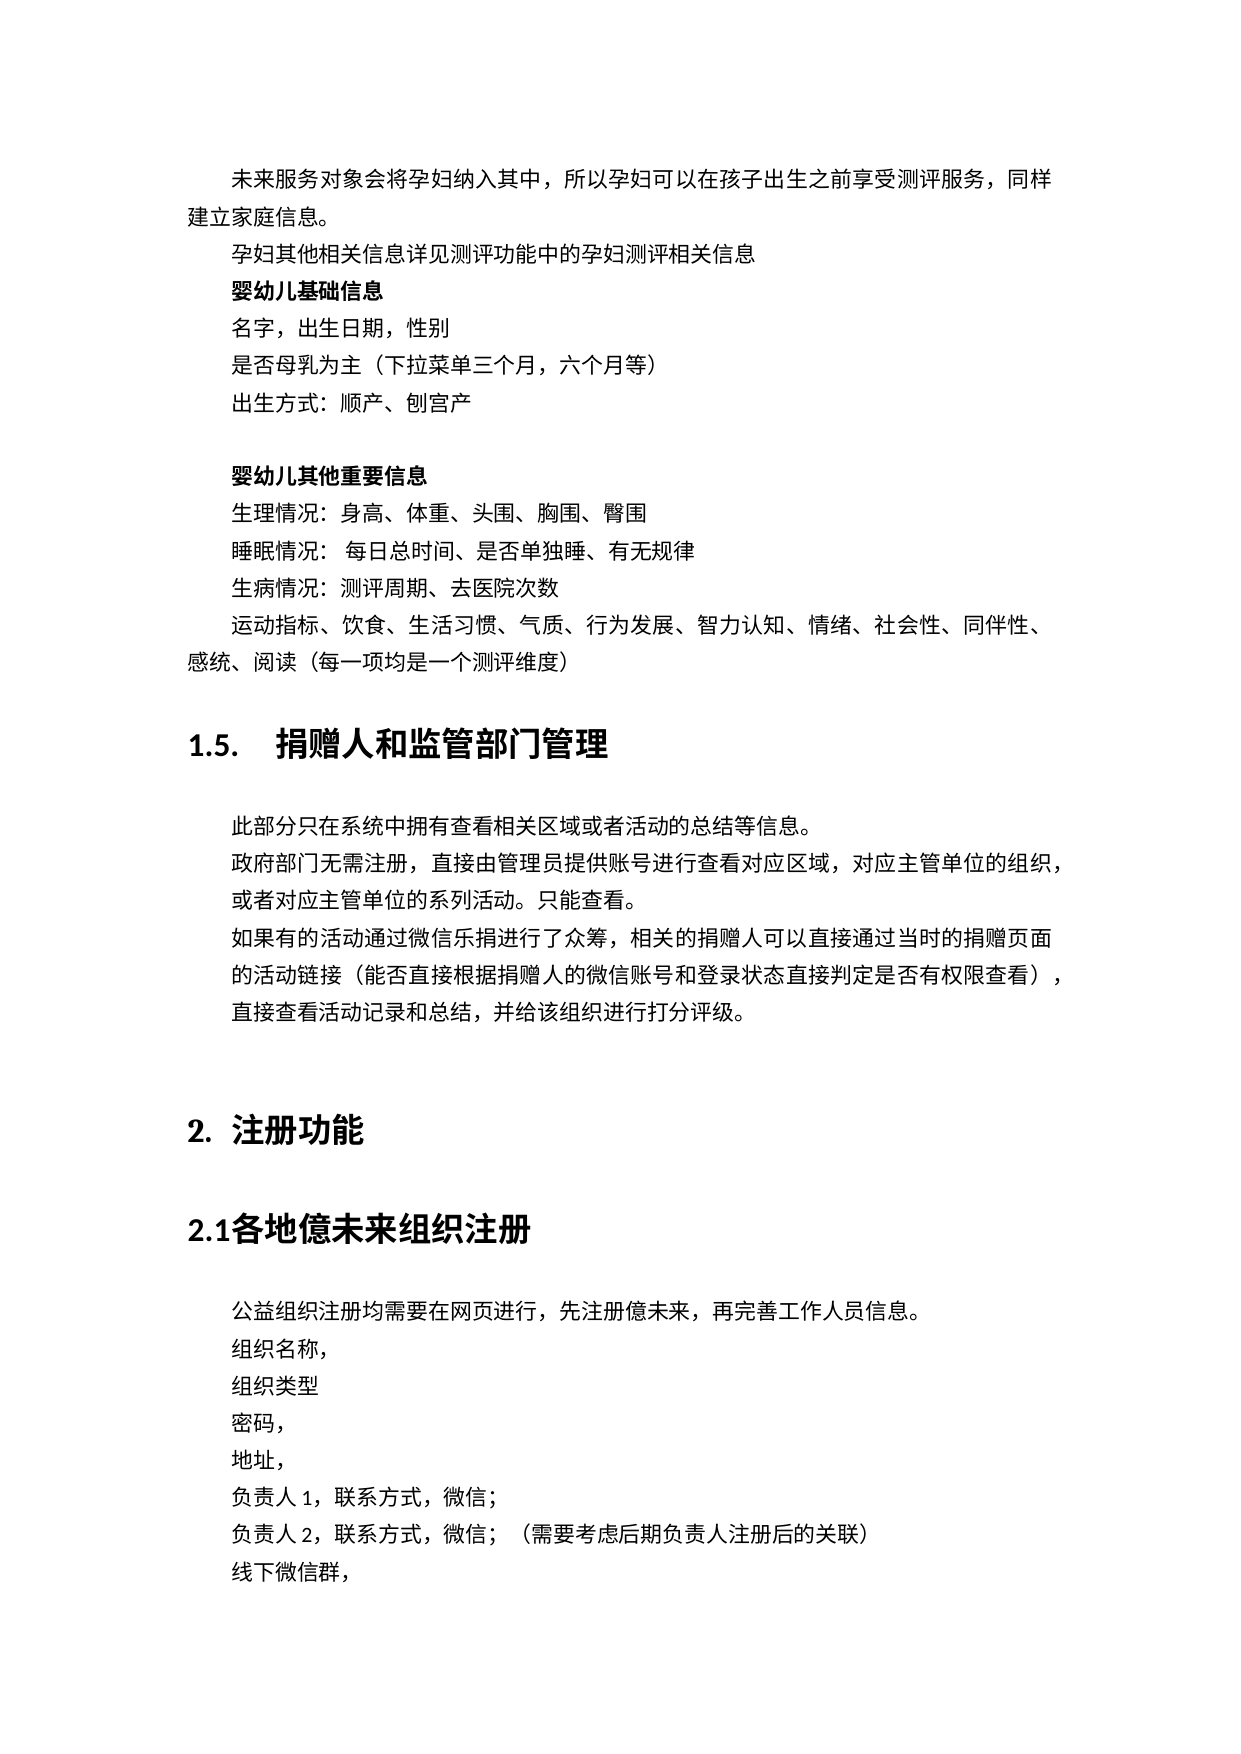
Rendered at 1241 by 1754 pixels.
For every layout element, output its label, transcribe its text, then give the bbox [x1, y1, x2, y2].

text 此部分只在系统中拥有查看相关区域或者活动的总结等信息。 [187, 808, 1053, 841]
list 公益组织注册均需要在网页进行，先注册億未来，再完善工作人员信息。 [231, 1294, 1053, 1326]
text 名字，出生日期，性别 [187, 311, 1053, 343]
text 运动指标、饮食、生活习惯、气质、行为发展、智力认知、情绪、社会性、同伴性、感统、阅读（每一项均是一个测评维度） [187, 608, 1053, 677]
text 睡眠情况： 每日总时间、是否单独睡、有无规律 [187, 533, 1053, 566]
text 未来服务对象会将孕妇纳入其中，所以孕妇可以在孩子出生之前享受测评服务，同样建立家庭信息。 [187, 162, 1053, 232]
text 婴幼儿其他重要信息 [187, 459, 1053, 491]
subtitle 各地億未来组织注册 [187, 1195, 1053, 1260]
list 密码， [231, 1406, 1053, 1438]
text 婴幼儿基础信息 [187, 274, 1053, 306]
text 是否母乳为主（下拉菜单三个月，六个月等） [187, 348, 1053, 381]
list 组织名称， [231, 1331, 1053, 1364]
text 如果有的活动通过微信乐捐进行了众筹，相关的捐赠人可以直接通过当时的捐赠页面的活动链接（能否直接根据捐赠人的微信账号和登录状态直接判定是否有权限查看），直接查看活动记录和总结，并给该组织进行打分评级。 [231, 920, 1053, 1027]
text 孕妇其他相关信息详见测评功能中的孕妇测评相关信息 [187, 236, 1053, 269]
subtitle 捐赠人和监管部门管理 [187, 709, 1053, 774]
text 生理情况：身高、体重、头围、胸围、臀围 [187, 496, 1053, 528]
text 出生方式：顺产、刨宫产 [187, 385, 1053, 418]
text 政府部门无需注册，直接由管理员提供账号进行查看对应区域，对应主管单位的组织，或者对应主管单位的系列活动。只能查看。 [231, 846, 1053, 915]
list 线下微信群， [231, 1554, 1053, 1587]
list 负责人1，联系方式，微信； [231, 1480, 1053, 1512]
subtitle 注册功能 [187, 1095, 1053, 1160]
list 负责人2，联系方式，微信；（需要考虑后期负责人注册后的关联） [231, 1517, 1053, 1549]
list 地址， [231, 1443, 1053, 1475]
list 组织类型 [231, 1368, 1053, 1401]
text 生病情况：测评周期、去医院次数 [187, 570, 1053, 603]
